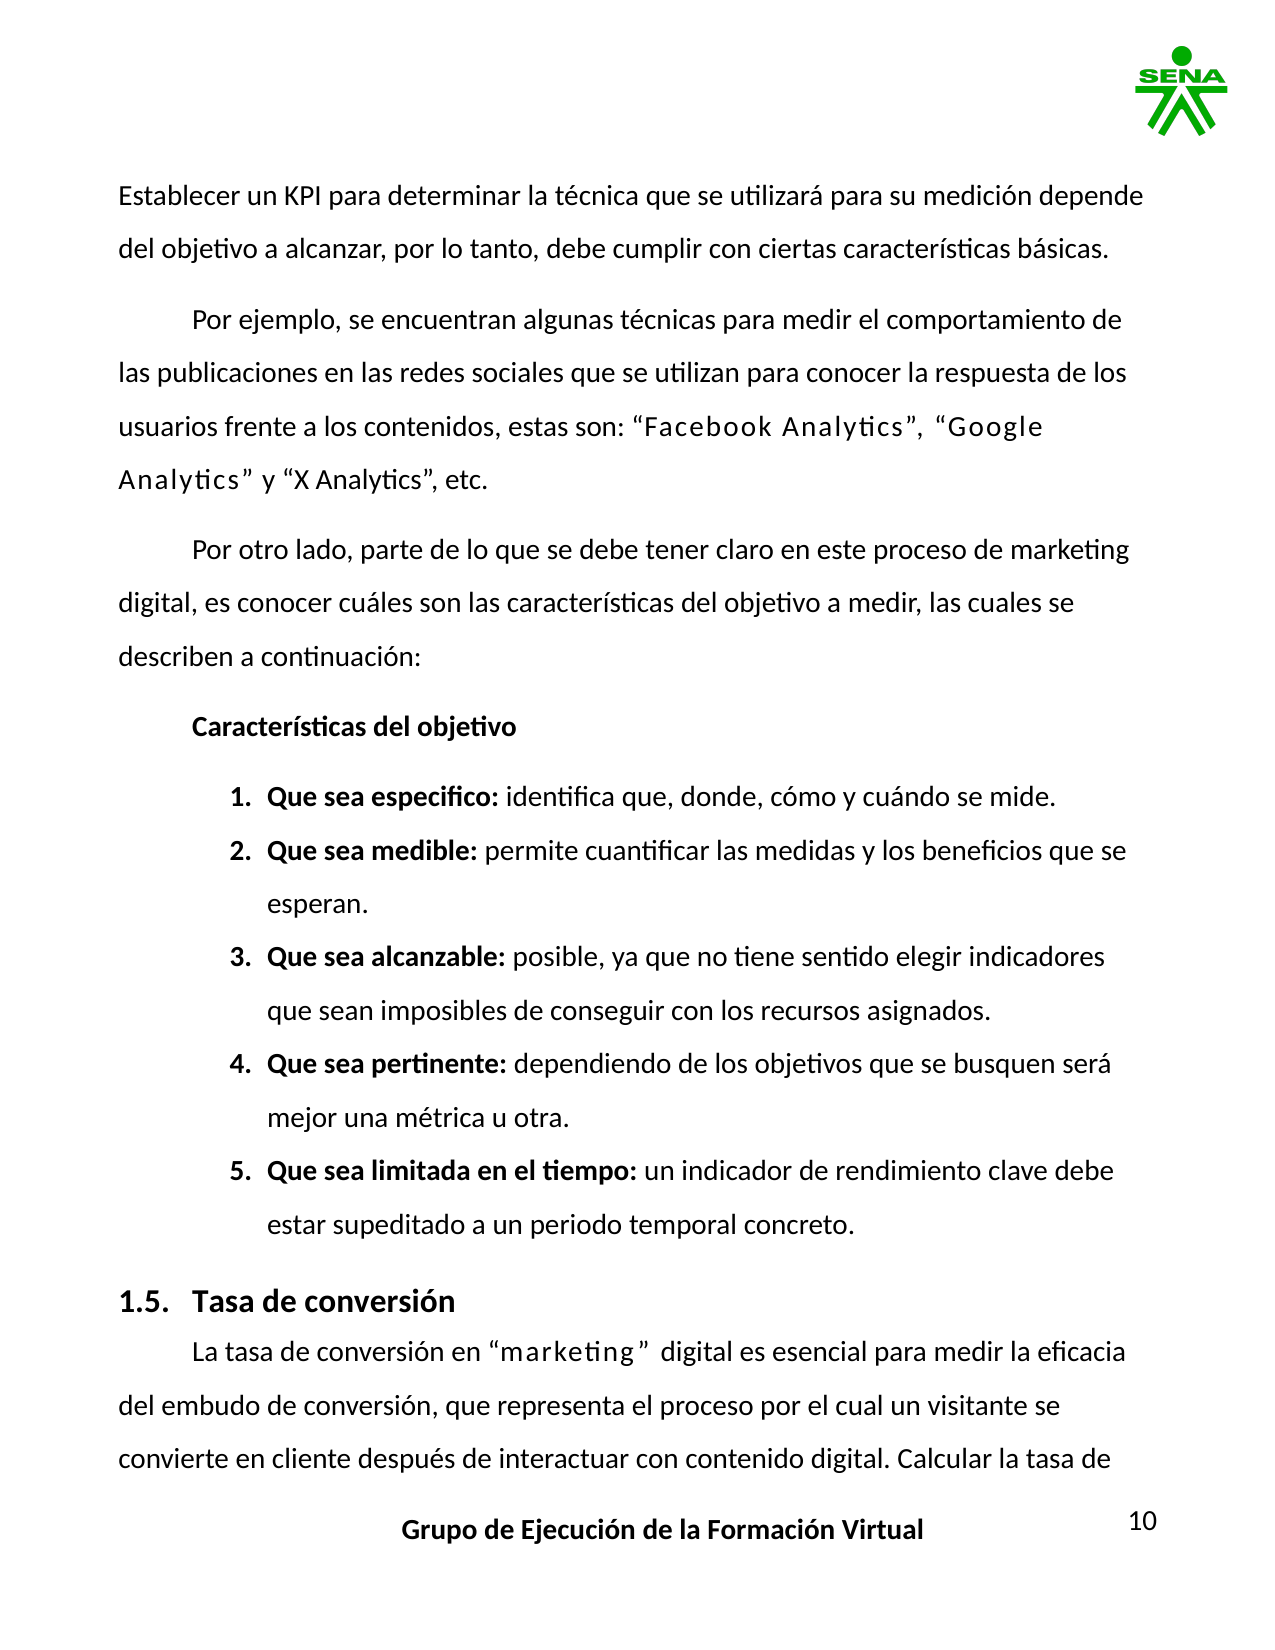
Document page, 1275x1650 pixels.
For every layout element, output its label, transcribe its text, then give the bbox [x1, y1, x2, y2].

picture [1135, 46, 1228, 136]
text Establecer un KPI para determinar la técnica que se utilizará para su medición depende del objetivo a alcanzar, por lo tanto, debe cumplir con ciertas características básicas. [118, 177, 1157, 266]
list Que sea alcanzable: posible, ya que no tiene sentido elegir indicadores que sean imposibles de conseguir con los recursos asignados. [229, 938, 1157, 1028]
list Que sea medible: permite cuantificar las medidas y los beneficios que se esperan. [229, 832, 1157, 921]
list Que sea pertinente: dependiendo de los objetivos que se busquen será mejor una métrica u otra. [229, 1045, 1157, 1134]
subtitle Tasa de conversión [118, 1280, 1157, 1321]
list Que sea especifico: identifica que, donde, cómo y cuándo se mide. [229, 778, 1157, 814]
text Características del objetivo [118, 708, 1157, 744]
text Por otro lado, parte de lo que se debe tener claro en este proceso de marketing digital, es conocer cuáles son las características del objetivo a medir, las cuales se describen a continuación: [118, 531, 1157, 674]
text Por ejemplo, se encuentran algunas técnicas para medir el comportamiento de las publicaciones en las redes sociales que se utilizan para conocer la respuesta de los usuarios frente a los contenidos, estas son: “Facebook Analytics”, “Google Analytics” y “X Analytics”, etc. [118, 301, 1157, 497]
list Que sea limitada en el tiempo: un indicador de rendimiento clave debe estar supeditado a un periodo temporal concreto. [229, 1152, 1157, 1241]
